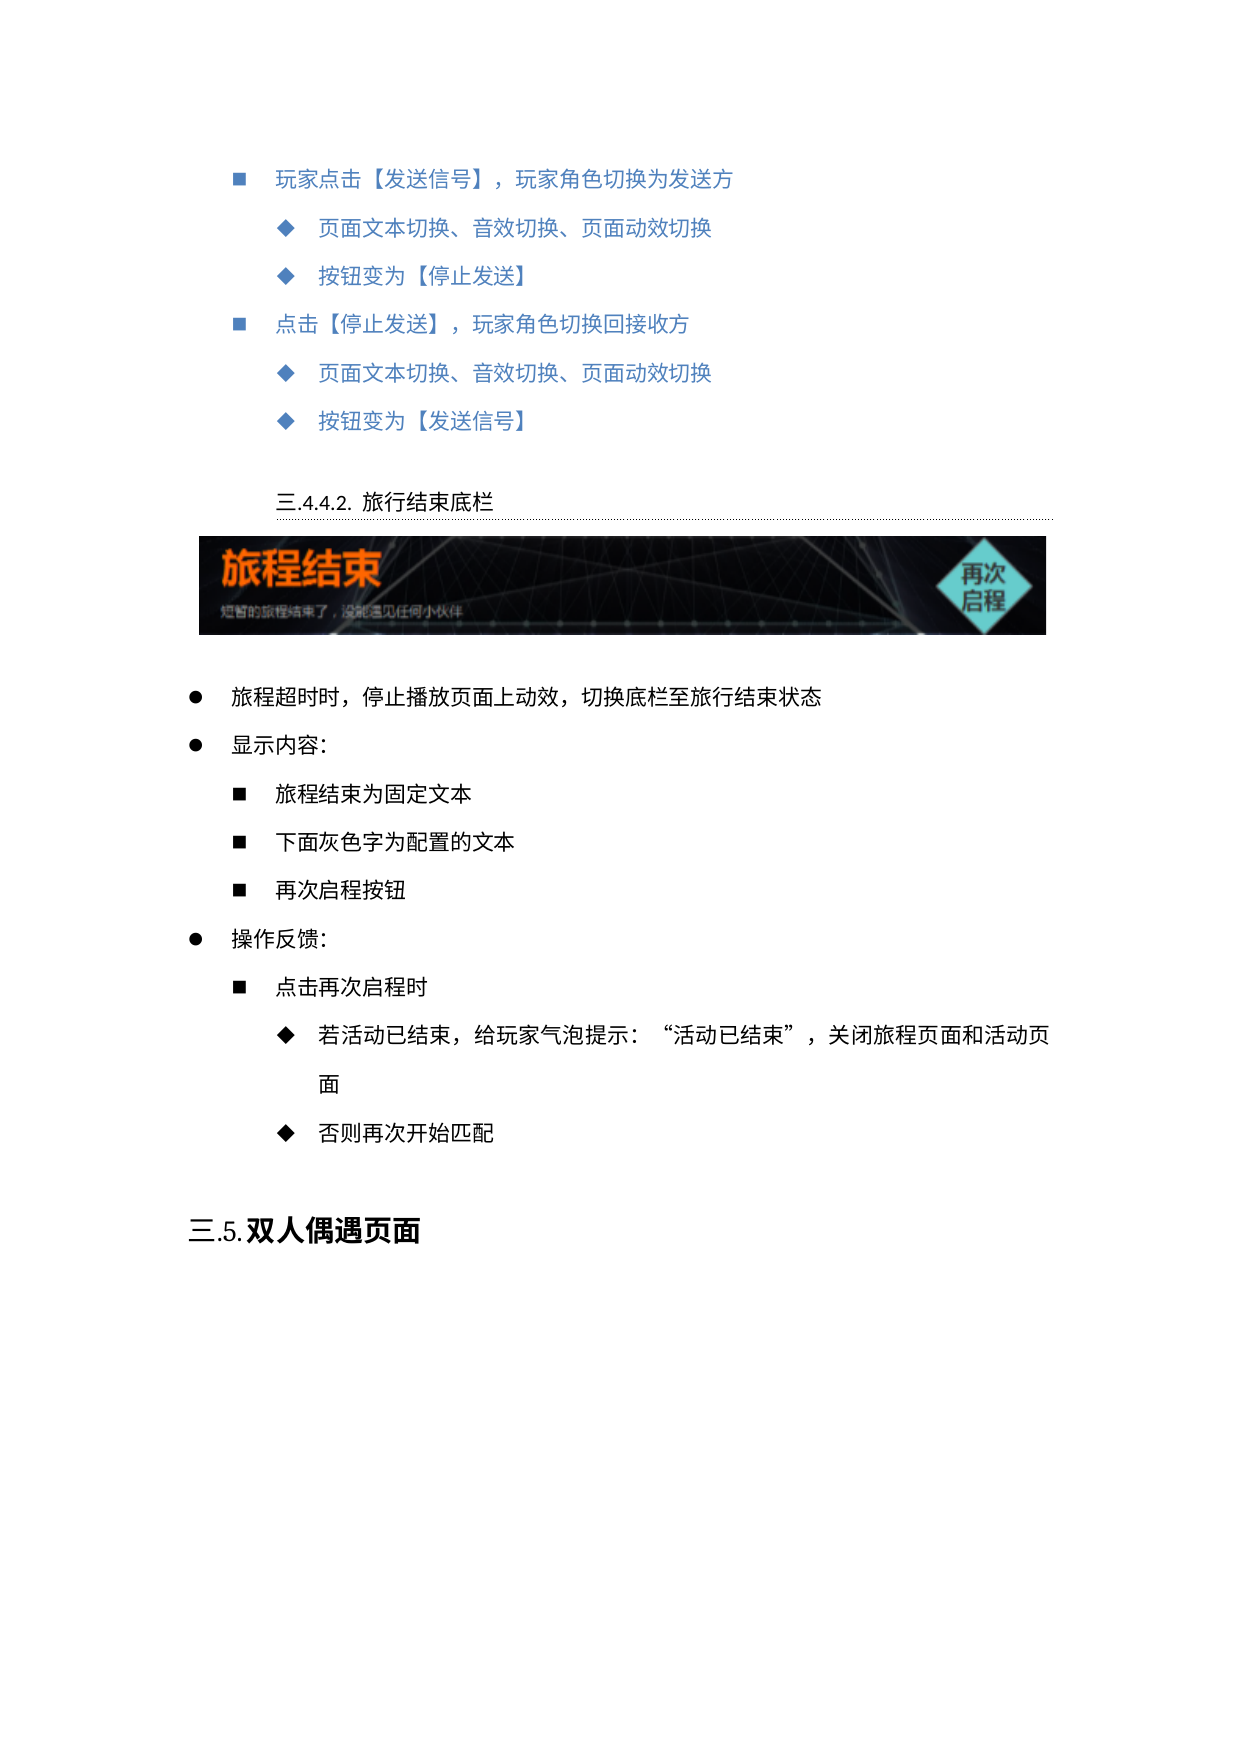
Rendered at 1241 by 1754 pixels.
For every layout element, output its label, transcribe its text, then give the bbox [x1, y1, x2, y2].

list 下面灰色字为配置的文本 [231, 825, 1053, 857]
list 旅程结束为固定文本 [231, 776, 1053, 809]
list 若活动已结束，给玩家气泡提示：“活动已结束”，关闭旅程页面和活动页面 [275, 1018, 1053, 1099]
text 旅行结束底栏 [275, 484, 1053, 520]
list 操作反馈： [187, 921, 1053, 954]
list 旅程超时时，停止播放页面上动效，切换底栏至旅行结束状态 [187, 680, 1053, 712]
text 双人偶遇页面 [187, 1196, 1053, 1261]
list 按钮变为【发送信号】 [275, 404, 1053, 436]
list 页面文本切换、音效切换、页面动效切换 [275, 355, 1053, 388]
list 玩家点击【发送信号】，玩家角色切换为发送方 [231, 162, 1053, 194]
list 点击【停止发送】，玩家角色切换回接收方 [231, 307, 1053, 339]
list 再次启程按钮 [231, 873, 1053, 906]
list 点击再次启程时 [231, 970, 1053, 1002]
picture [199, 536, 1047, 635]
list 否则再次开始匹配 [275, 1115, 1053, 1148]
list 显示内容： [187, 728, 1053, 761]
list 按钮变为【停止发送】 [275, 259, 1053, 291]
list 页面文本切换、音效切换、页面动效切换 [275, 210, 1053, 243]
